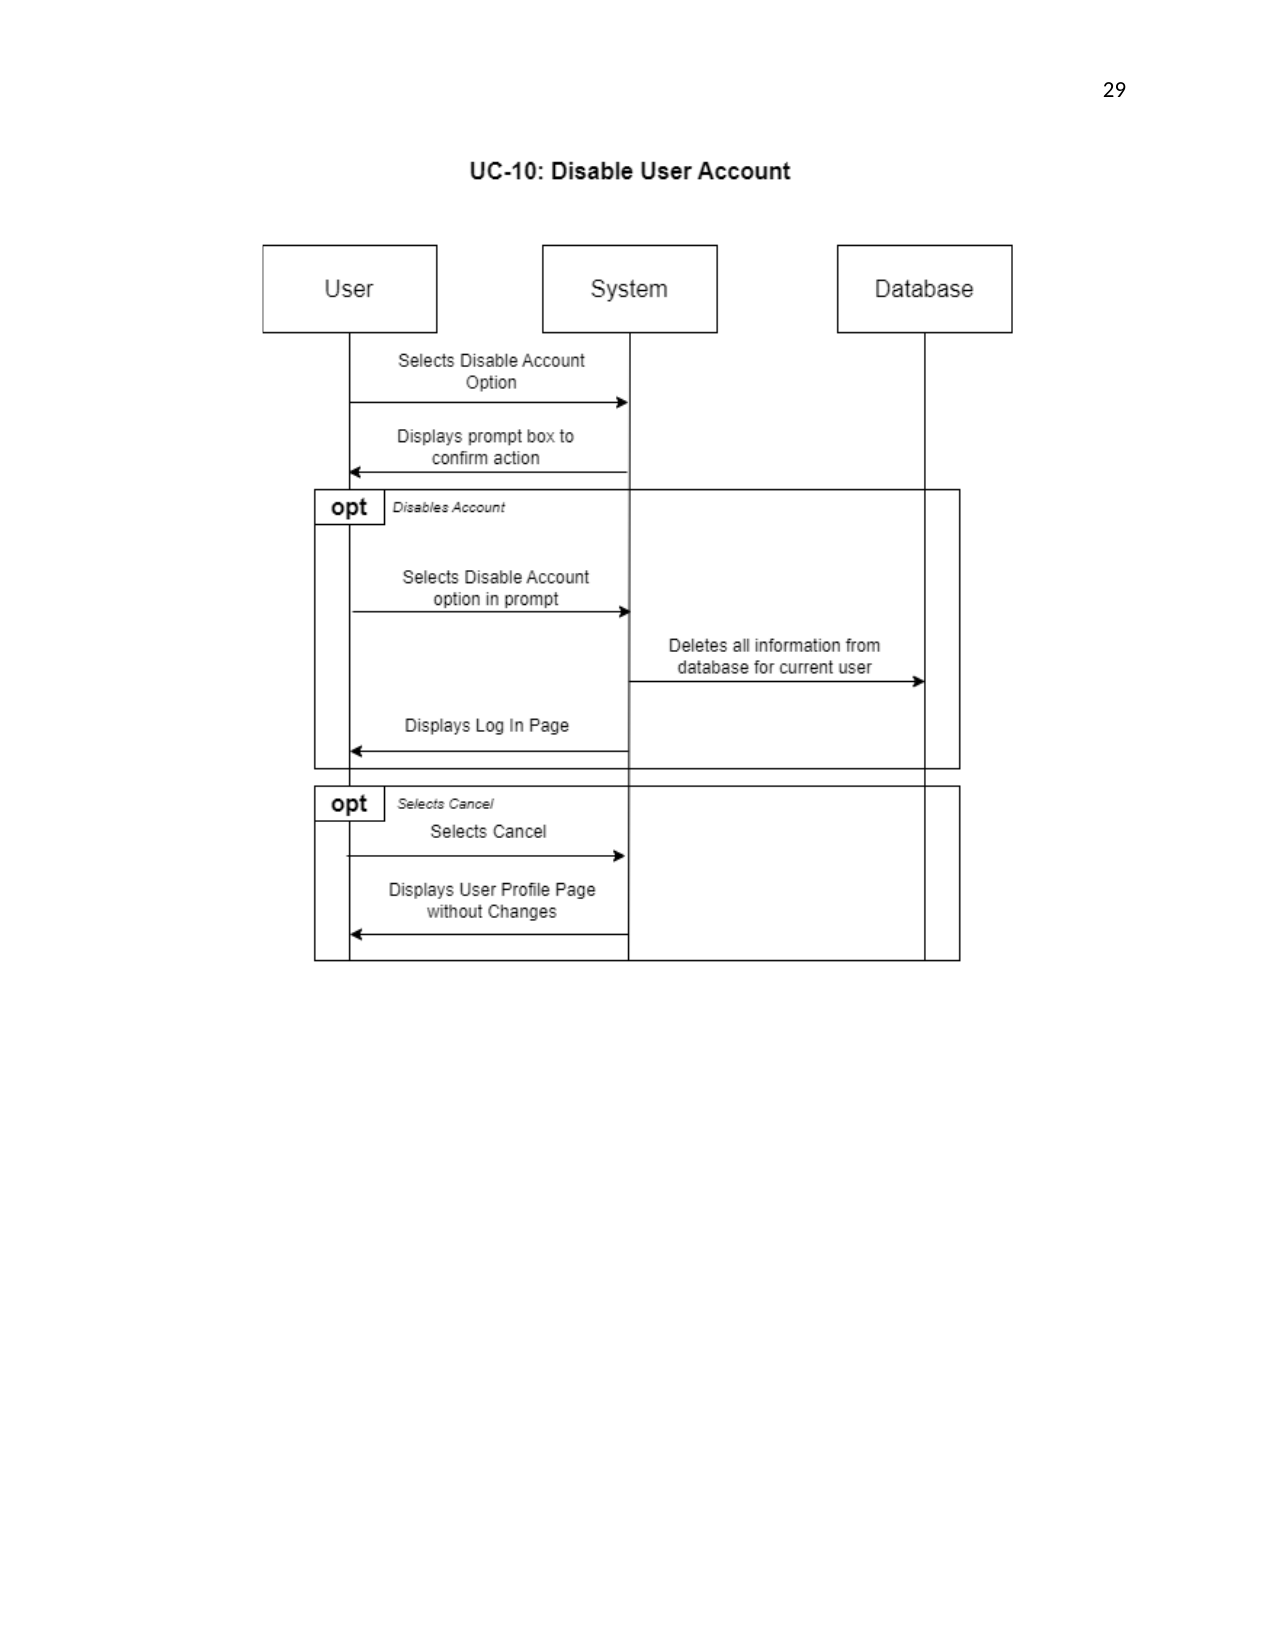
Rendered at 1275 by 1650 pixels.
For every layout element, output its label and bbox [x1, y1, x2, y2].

picture [262, 150, 1013, 963]
